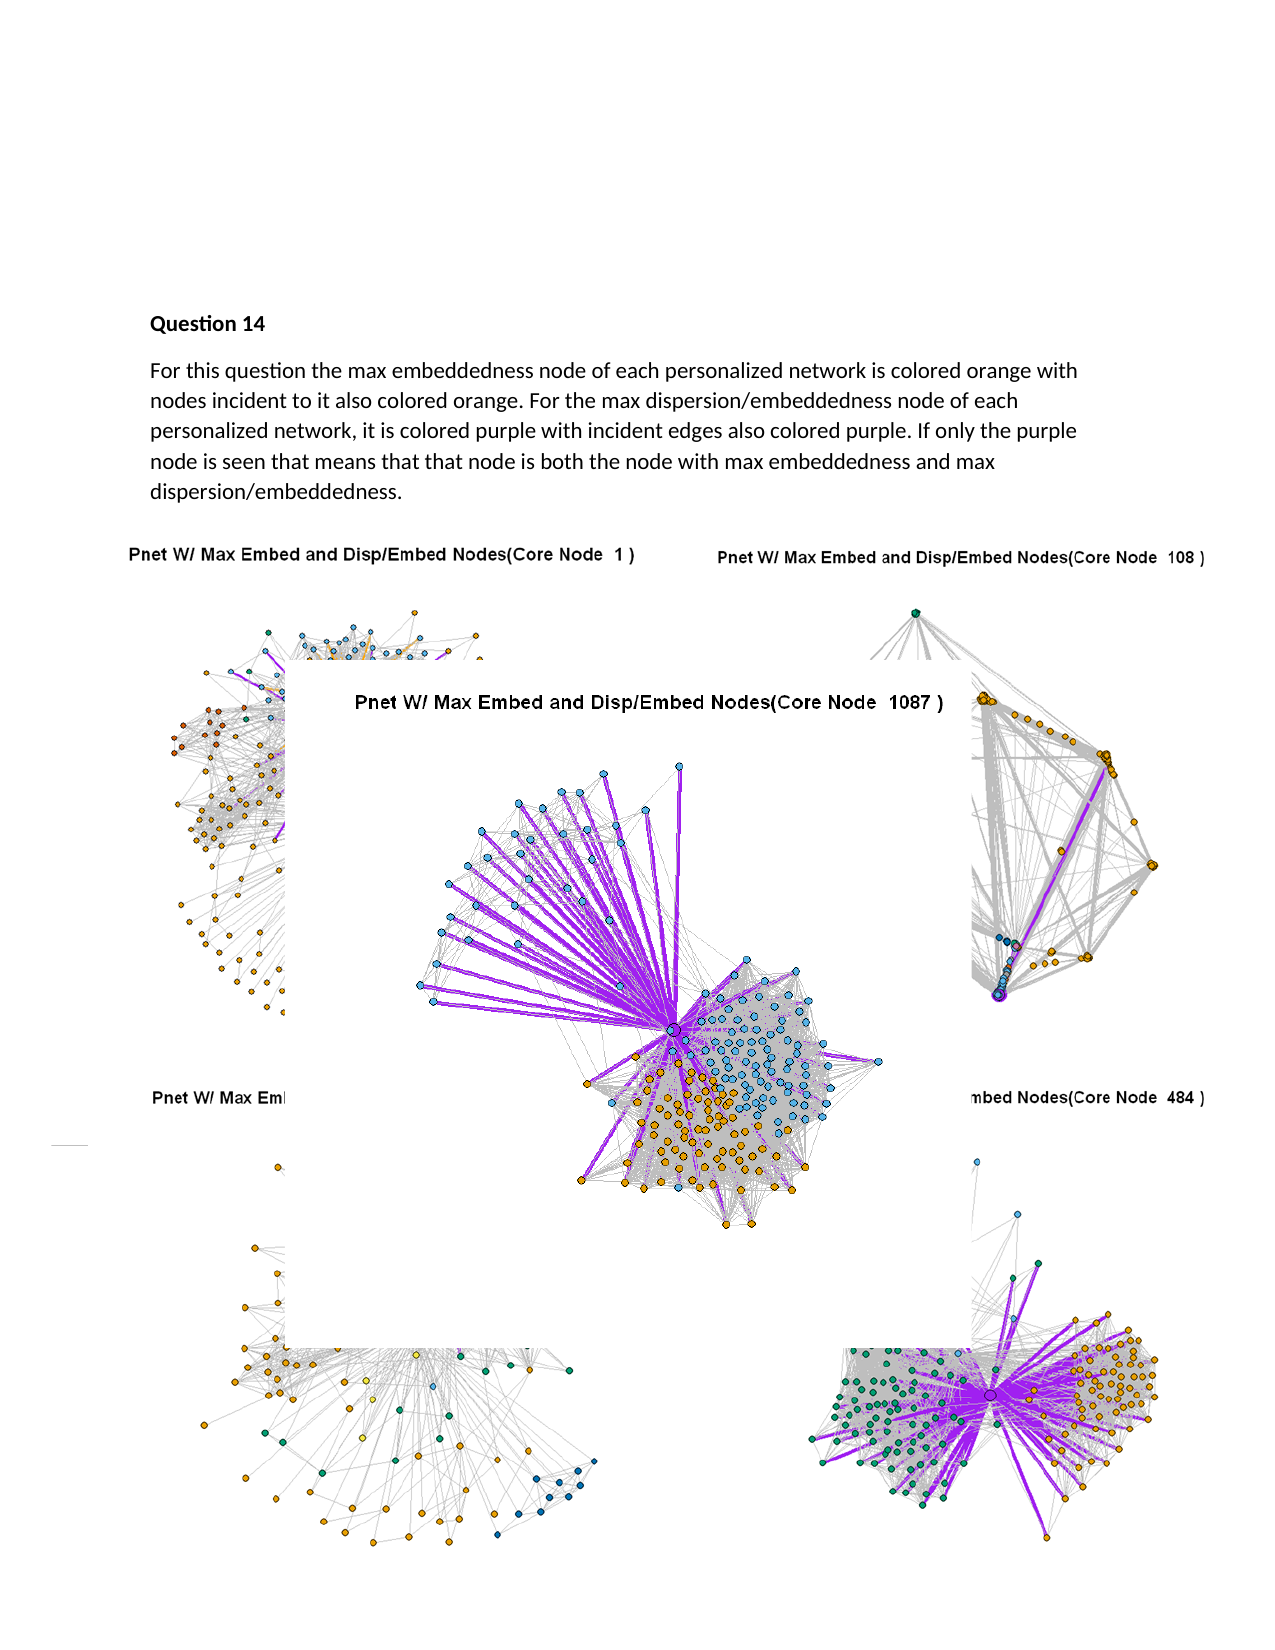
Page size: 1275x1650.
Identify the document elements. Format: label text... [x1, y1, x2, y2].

text Question 14 [150, 309, 1125, 337]
text For this question the max embeddedness node of each personalized network is colored orange with nodes incident to it also colored orange. For the max dispersion/embeddedness node of each personalized network, it is colored purple with incident edges also colored purple. If only the purple node is seen that means that that node is both the node with max embeddedness and max dispersion/embeddedness. [150, 356, 1125, 505]
picture [50, 516, 1231, 1646]
